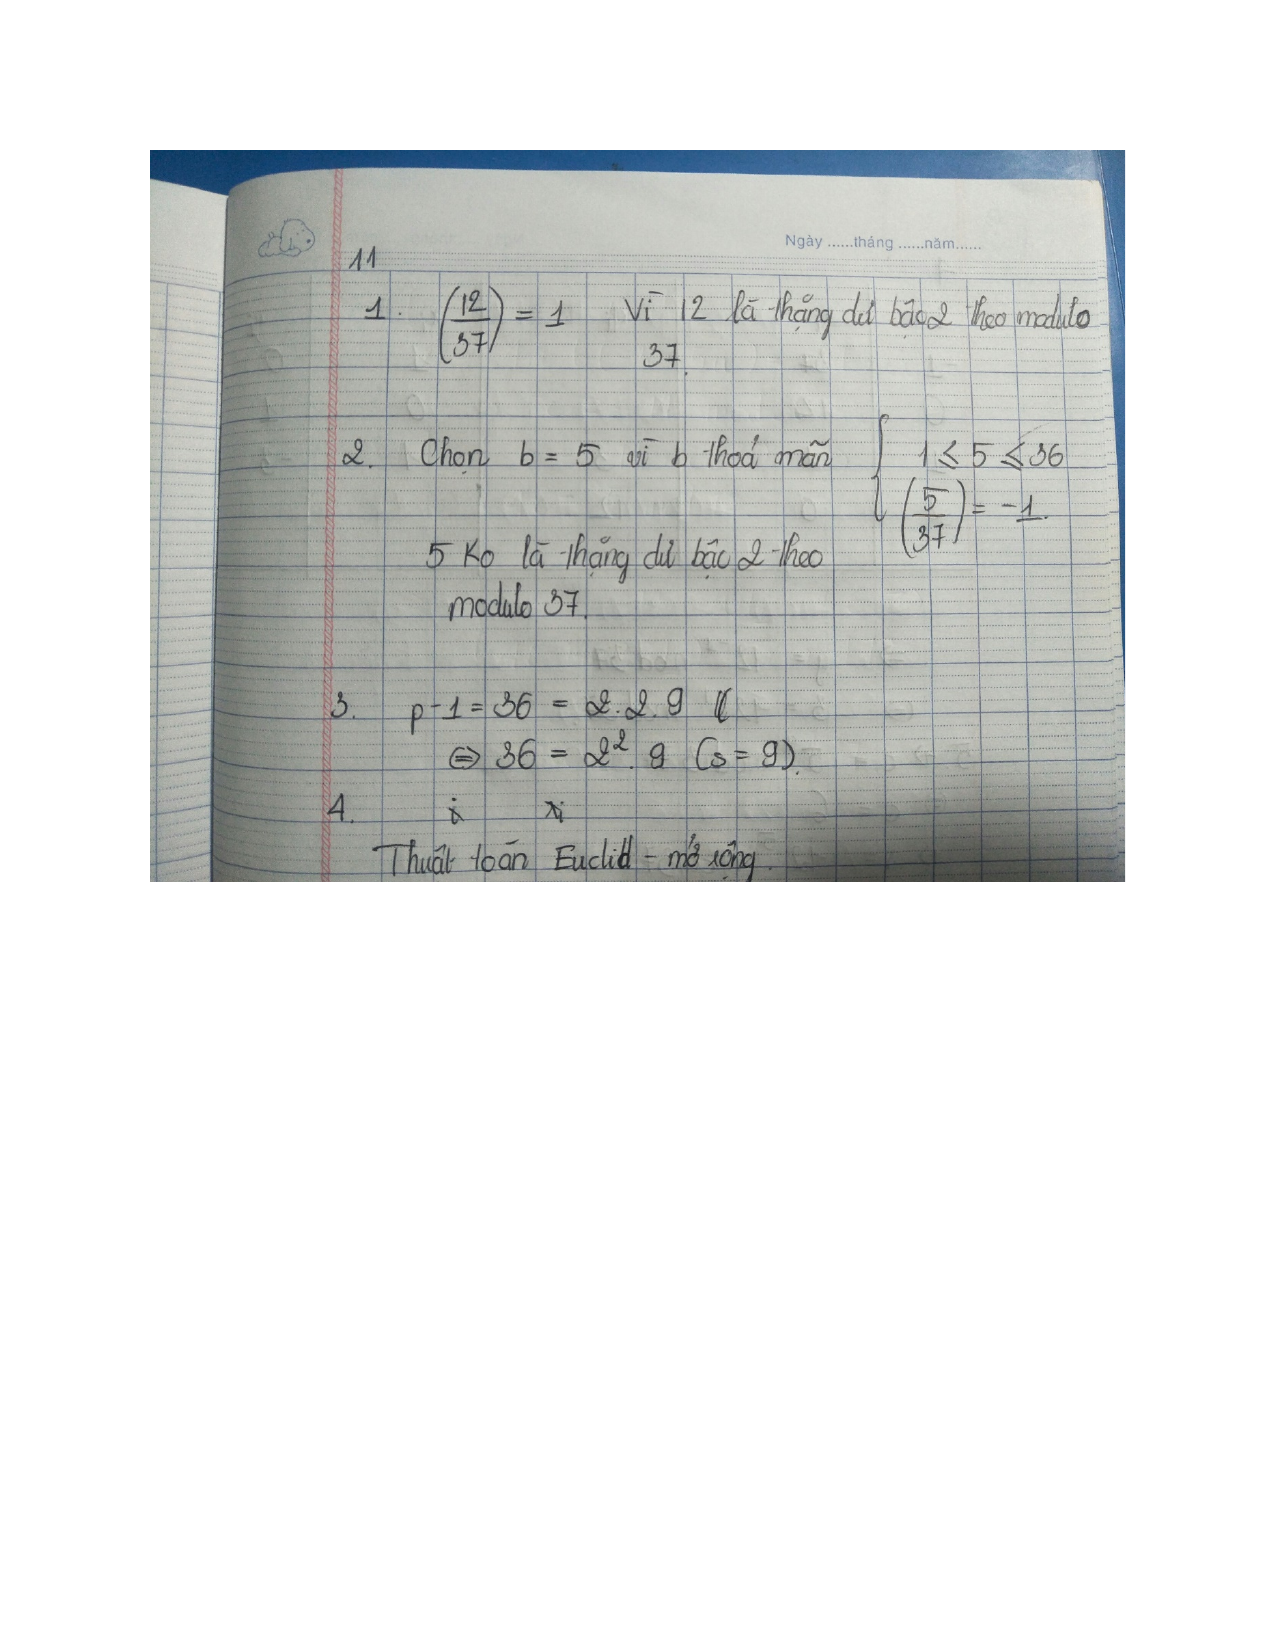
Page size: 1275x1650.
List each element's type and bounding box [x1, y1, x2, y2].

picture [150, 150, 1125, 882]
